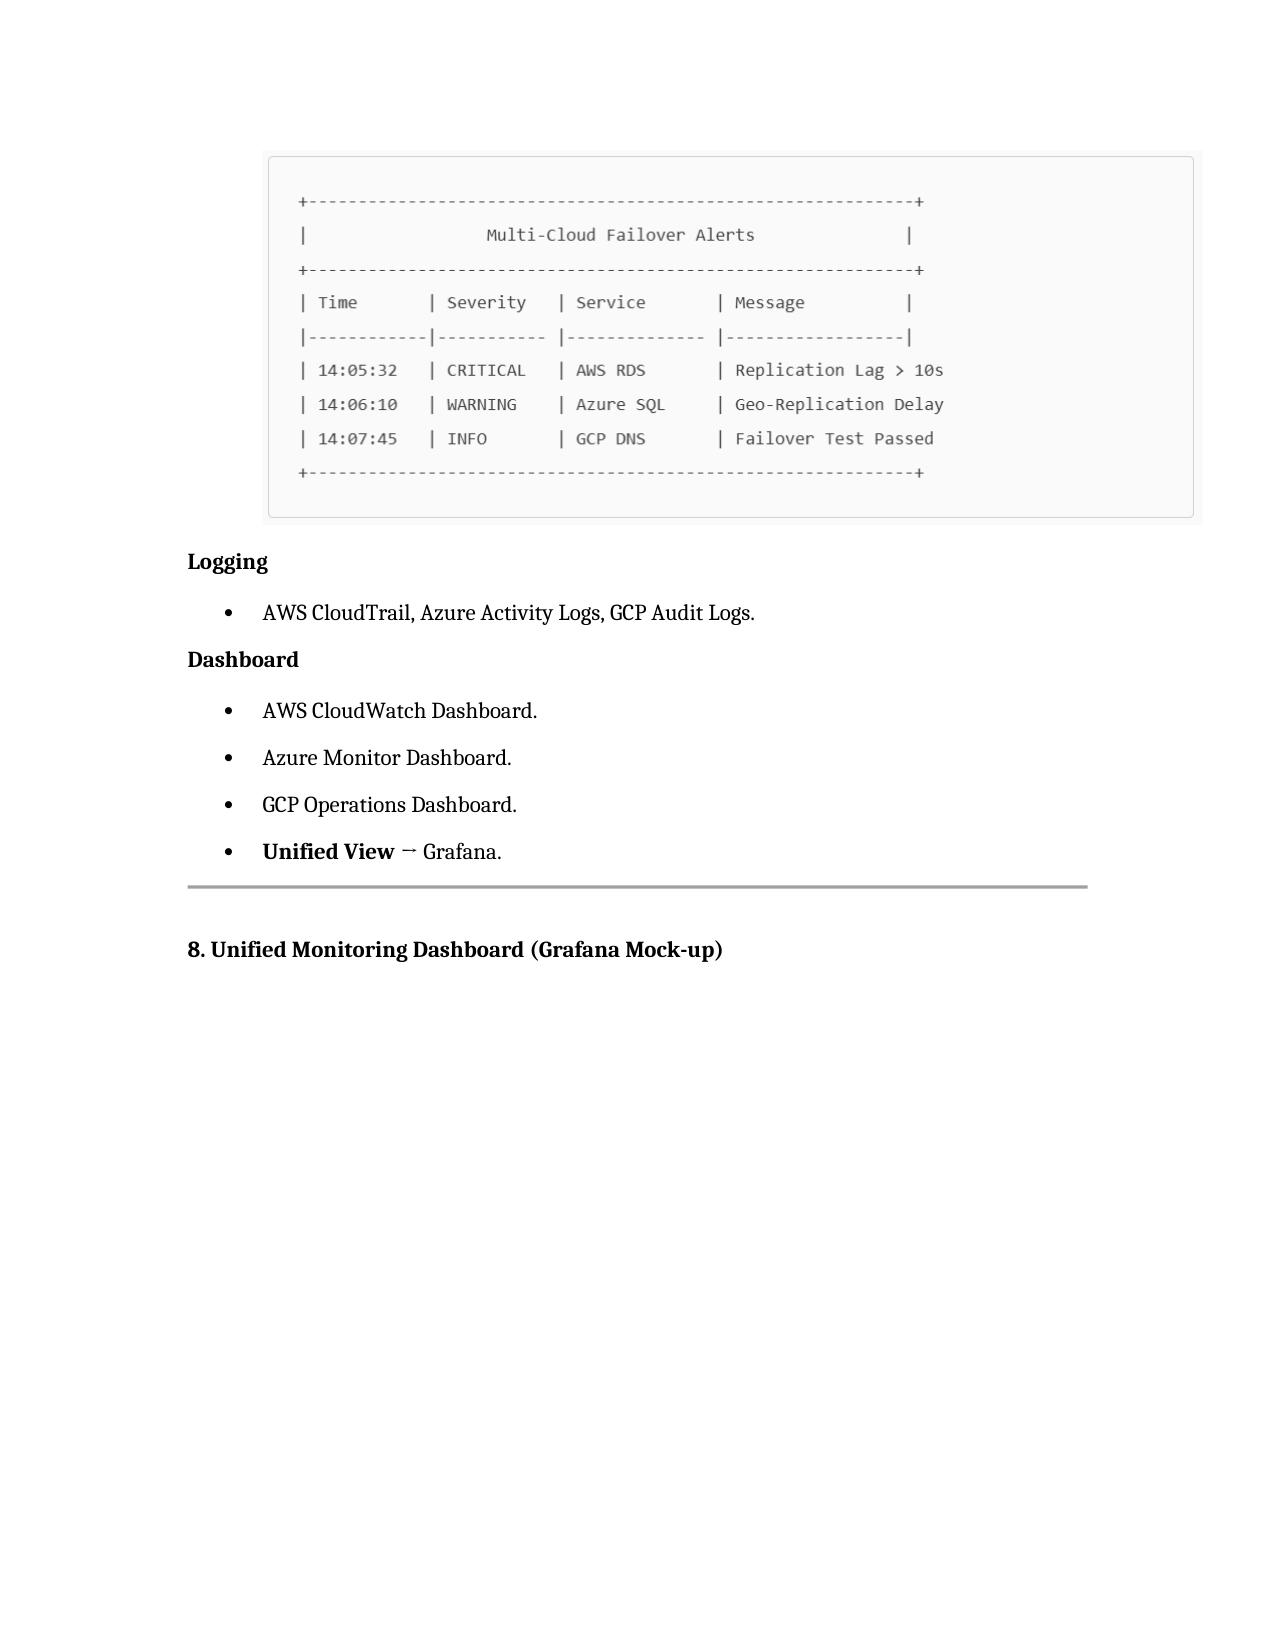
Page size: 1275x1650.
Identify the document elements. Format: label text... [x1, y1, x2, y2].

list AWS CloudWatch Dashboard. [225, 698, 1087, 724]
text 8. Unified Monitoring Dashboard (Grafana Mock-up) [187, 936, 1087, 963]
text Logging [187, 549, 1087, 575]
list Azure Monitor Dashboard. [225, 745, 1087, 771]
list AWS CloudTrail, Azure Activity Logs, GCP Audit Logs. [225, 600, 1087, 626]
list GCP Operations Dashboard. [225, 792, 1087, 818]
picture [262, 150, 1203, 525]
list Unified View → Grafana. [225, 838, 1087, 865]
text Dashboard [187, 647, 1087, 673]
